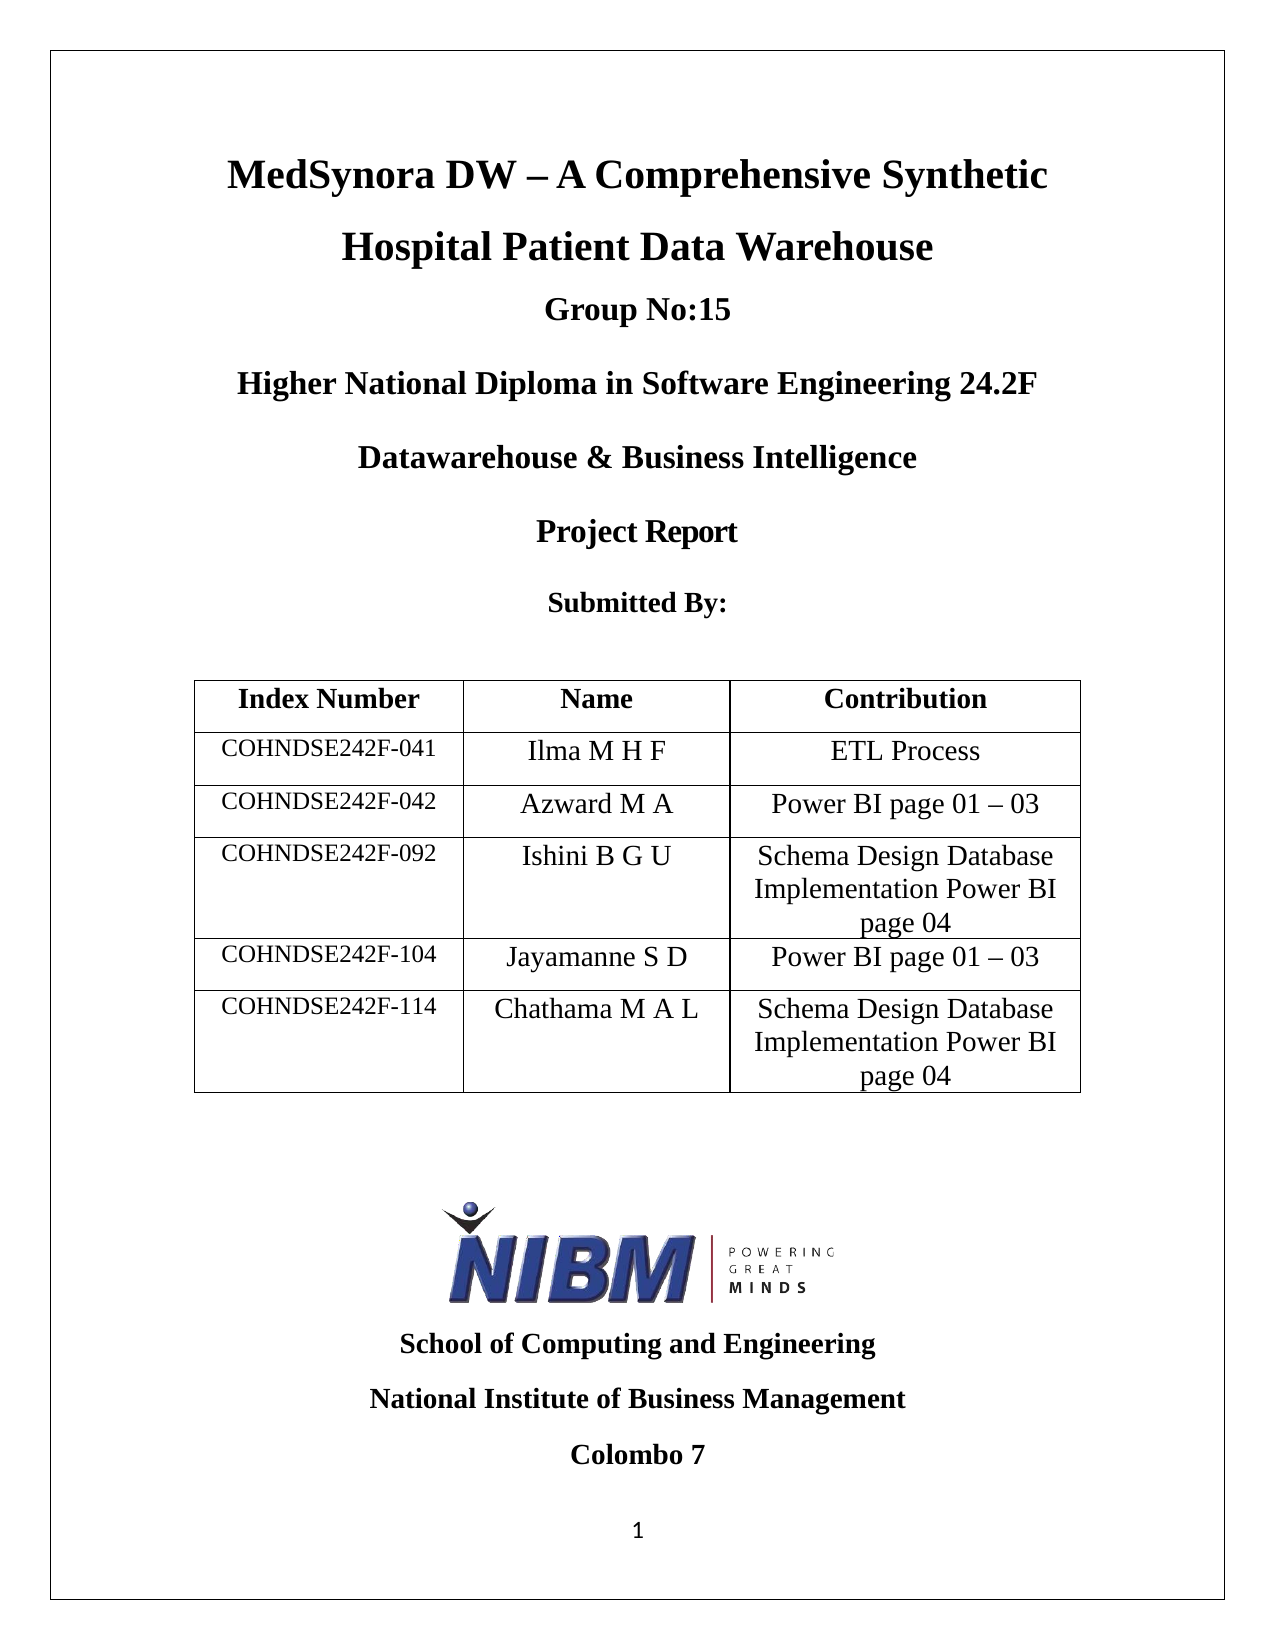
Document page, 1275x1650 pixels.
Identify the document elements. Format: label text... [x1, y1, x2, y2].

table_cell COHNDSE242F-104 [195, 939, 463, 990]
text Project Report [150, 511, 1125, 550]
table_cell Jayamanne S D [464, 939, 729, 990]
table_cell COHNDSE242F-042 [195, 786, 463, 837]
text Submitted By: [150, 586, 1125, 619]
table_cell COHNDSE242F-114 [195, 991, 463, 1092]
table_cell Ishini B G U [464, 838, 729, 938]
table_cell COHNDSE242F-041 [195, 733, 463, 785]
text Datawarehouse & Business Intelligence [150, 437, 1125, 476]
table_header Name [464, 681, 729, 732]
table_cell Power BI page 01 – 03 [731, 786, 1080, 837]
table_cell COHNDSE242F-092 [195, 838, 463, 938]
table_cell Schema Design Database Implementation Power BI page 04 [731, 838, 1080, 938]
table_cell Azward M A [464, 786, 729, 837]
text National Institute of Business Management [150, 1382, 1125, 1415]
table_cell Chathama M A L [464, 991, 729, 1092]
picture [441, 1202, 834, 1303]
table_cell ETL Process [731, 733, 1080, 785]
table_cell Ilma M H F [464, 733, 729, 785]
text School of Computing and Engineering [150, 1326, 1125, 1360]
text Colombo 7 [150, 1437, 1125, 1470]
table_cell Schema Design Database Implementation Power BI page 04 [731, 991, 1080, 1092]
text Higher National Diploma in Software Engineering 24.2F [150, 363, 1125, 401]
table_header Contribution [731, 681, 1080, 732]
text MedSynora DW – A Comprehensive Synthetic Hospital Patient Data Warehouse Group No:15 [150, 150, 1125, 327]
table_cell Power BI page 01 – 03 [731, 939, 1080, 990]
table_header Index Number [195, 681, 463, 732]
